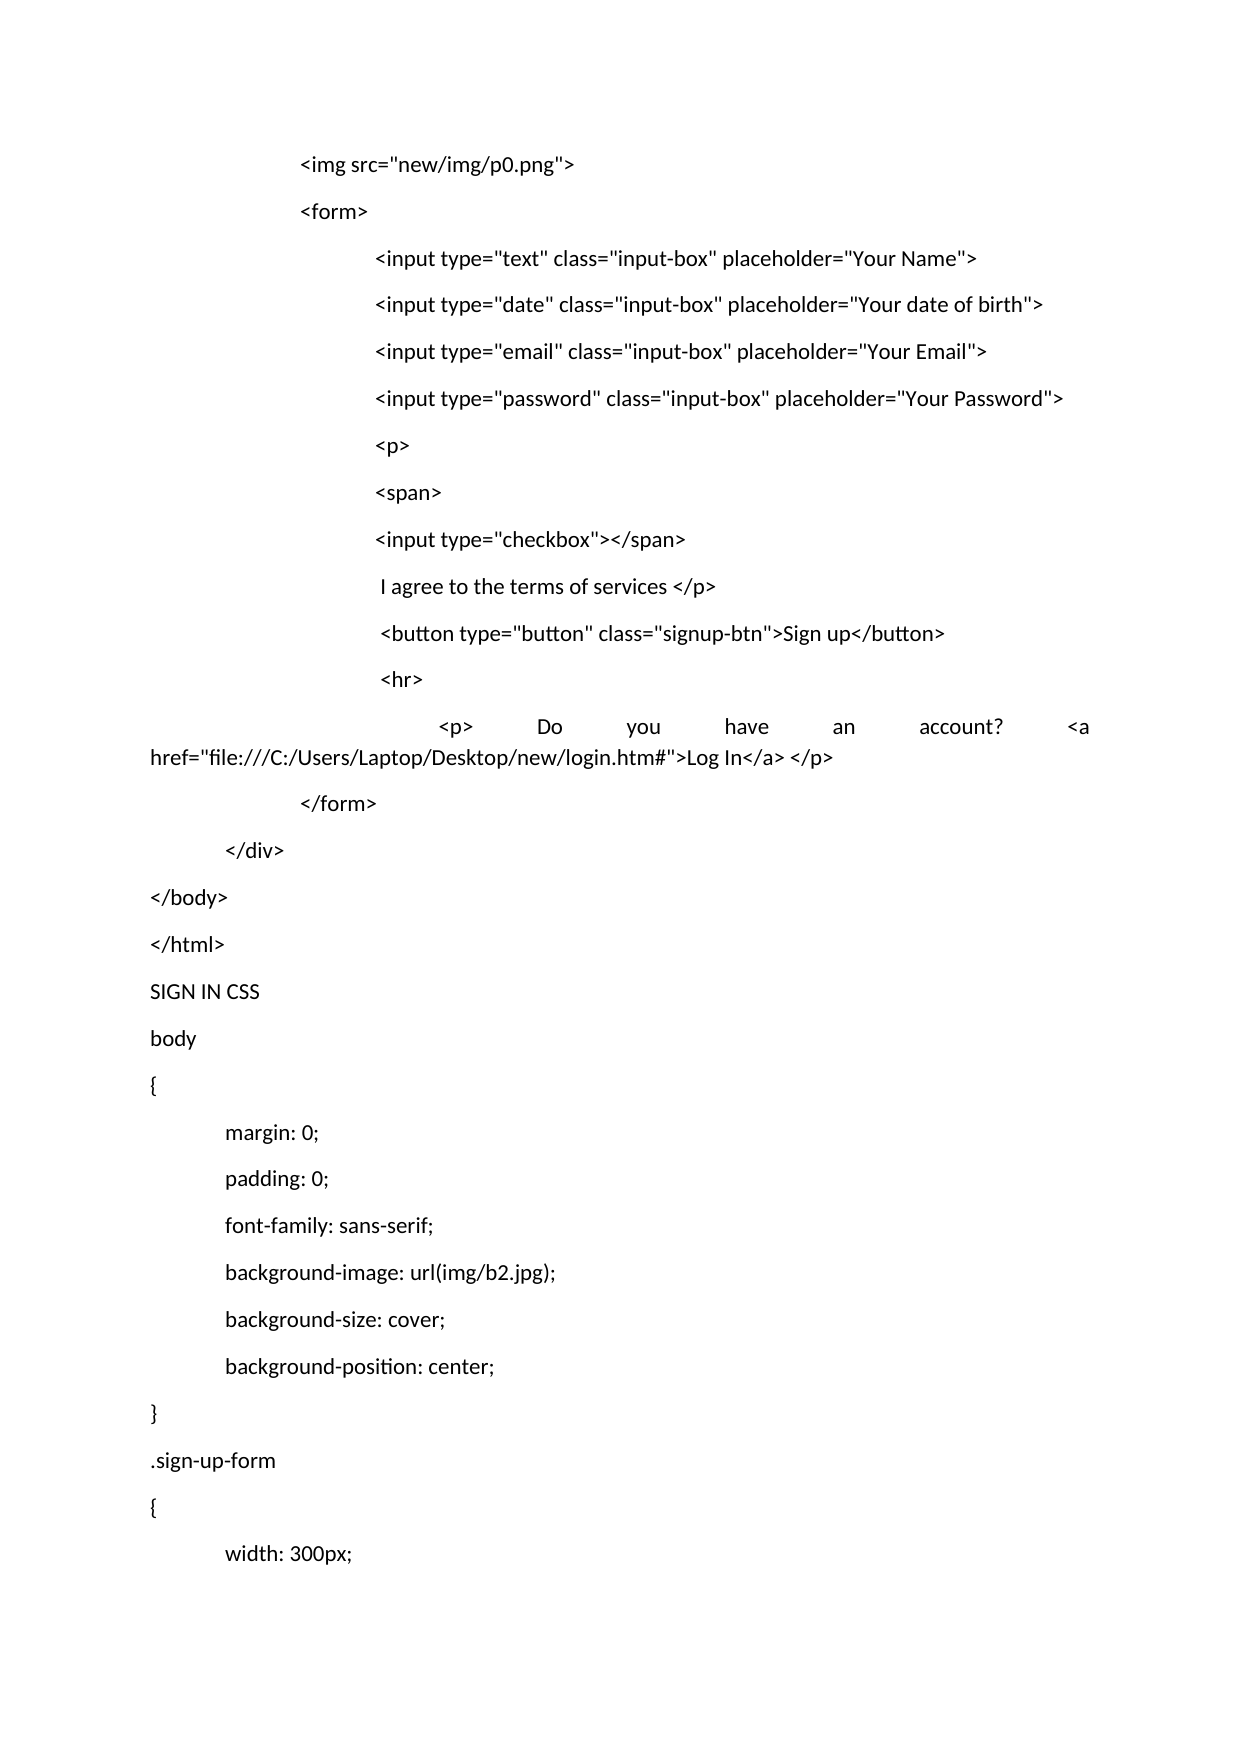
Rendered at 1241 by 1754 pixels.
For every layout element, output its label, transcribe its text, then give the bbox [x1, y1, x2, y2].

text <p> Do you have an account? <a href="file:///C:/Users/Laptop/Desktop/new/login.htm#">Log In</a> </p> [150, 712, 1090, 771]
text margin: 0; [150, 1118, 1090, 1146]
text { [150, 1493, 1090, 1521]
text <input type="text" class="input-box" placeholder="Your Name"> [150, 244, 1090, 272]
text <span> [150, 478, 1090, 506]
text padding: 0; [150, 1164, 1090, 1193]
text <input type="checkbox"></span> [150, 525, 1090, 553]
text I agree to the terms of services </p> [150, 572, 1090, 600]
text width: 300px; [150, 1539, 1090, 1568]
text <button type="button" class="signup-btn">Sign up</button> [150, 619, 1090, 647]
text <p> [150, 431, 1090, 459]
text .sign-up-form [150, 1446, 1090, 1474]
text SIGN IN CSS [150, 977, 1090, 1005]
text <input type="password" class="input-box" placeholder="Your Password"> [150, 384, 1090, 412]
text body [150, 1024, 1090, 1052]
text <form> [150, 197, 1090, 225]
text background-position: center; [150, 1352, 1090, 1380]
text </form> [150, 789, 1090, 818]
text } [150, 1399, 1090, 1427]
text background-image: url(img/b2.jpg); [150, 1258, 1090, 1286]
text </div> [150, 836, 1090, 864]
text <img src="new/img/p0.png"> [150, 150, 1090, 178]
text background-size: cover; [150, 1305, 1090, 1333]
text </body> [150, 883, 1090, 911]
text <input type="email" class="input-box" placeholder="Your Email"> [150, 337, 1090, 366]
text <hr> [150, 666, 1090, 694]
text font-family: sans-serif; [150, 1211, 1090, 1239]
text { [150, 1071, 1090, 1099]
text </html> [150, 930, 1090, 958]
text <input type="date" class="input-box" placeholder="Your date of birth"> [150, 291, 1090, 319]
